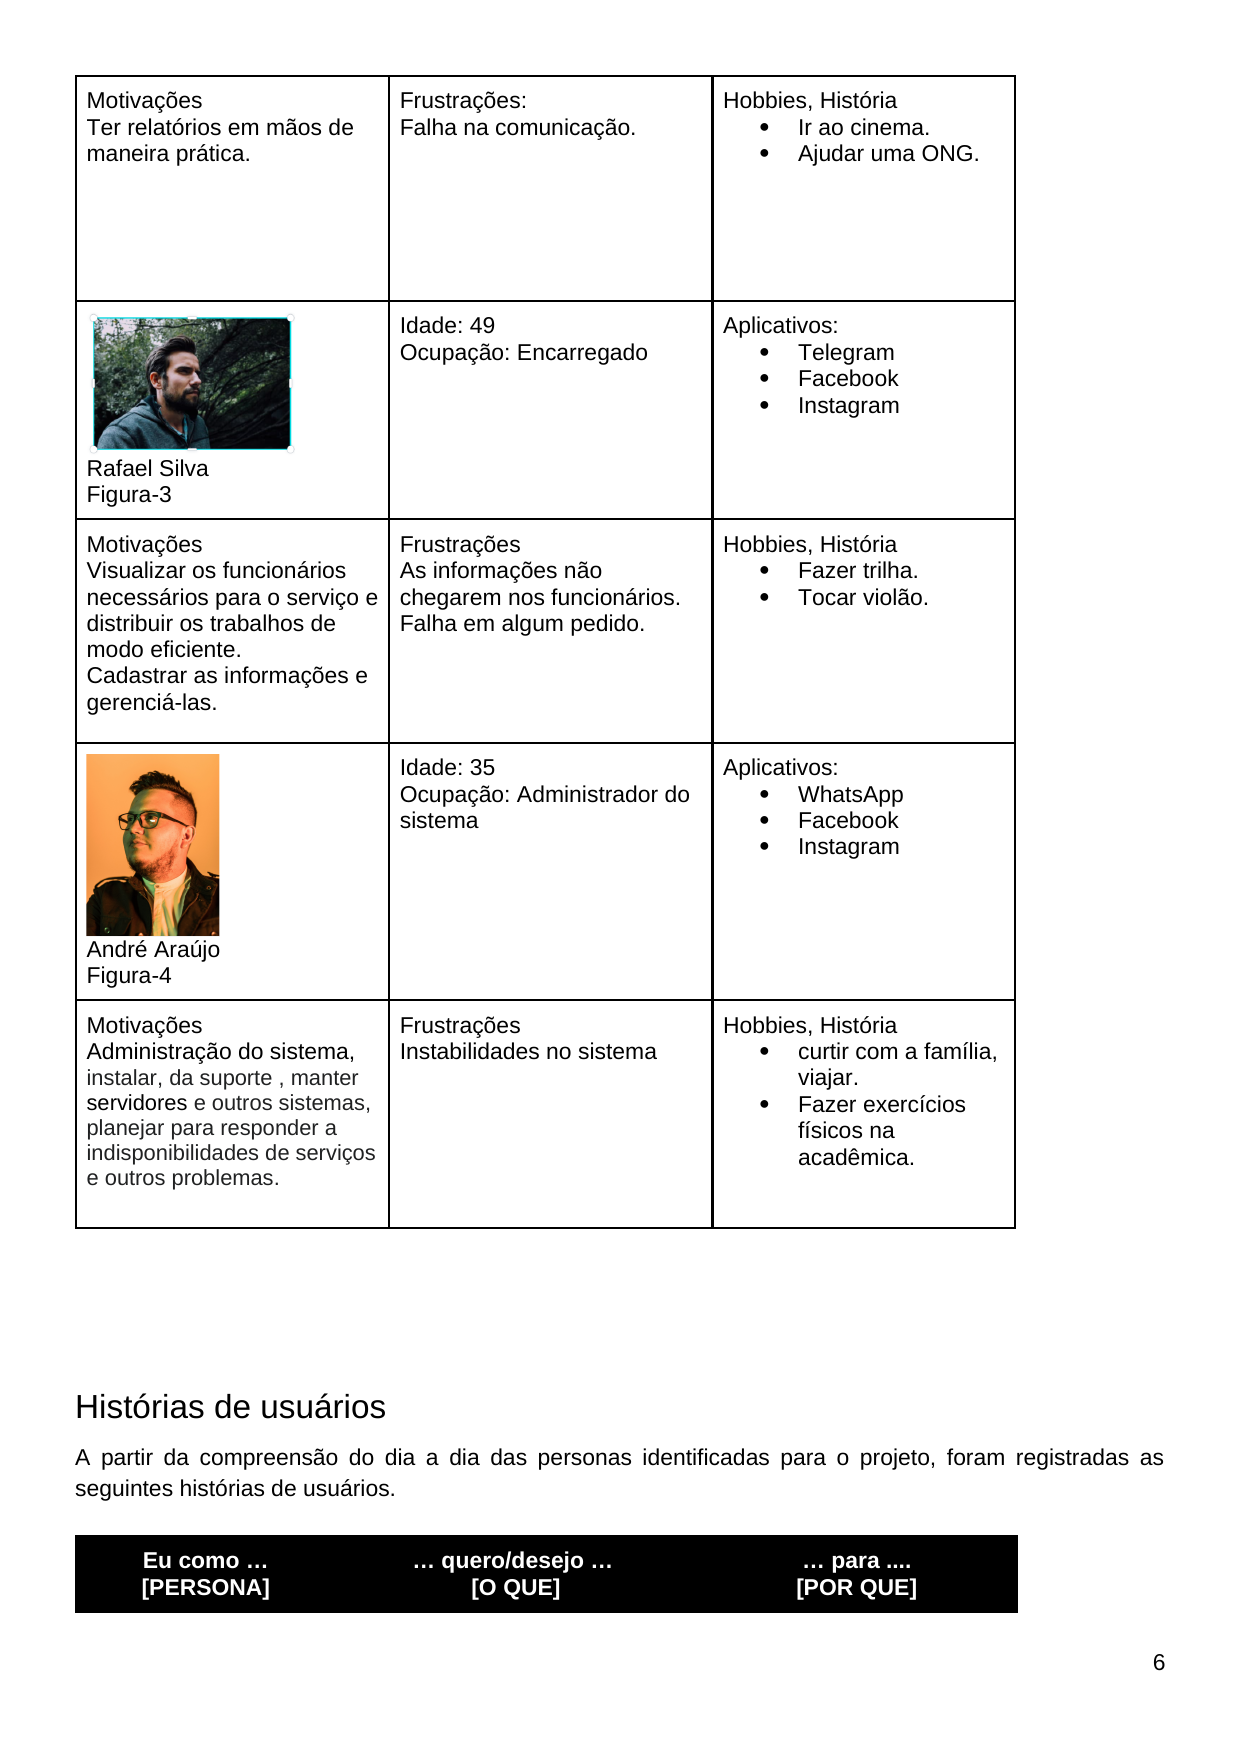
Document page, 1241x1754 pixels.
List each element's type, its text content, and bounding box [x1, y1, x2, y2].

table_cell Frustrações Instabilidades no sistema [390, 1001, 711, 1227]
table_cell Aplicativos: Telegram Facebook Instagram [714, 302, 1014, 518]
table_cell André Araújo Figura-4 [77, 744, 388, 999]
subtitle Histórias de usuários [75, 1388, 1165, 1426]
table_header … para .... [POR QUE] [698, 1537, 1016, 1611]
table_cell Frustrações: Falha na comunicação. [390, 77, 711, 300]
table_cell Rafael Silva Figura-3 [77, 302, 388, 518]
table_cell Motivações Visualizar os funcionários necessários para o serviço e distribuir os trabalhos de modo eficiente. Cadastrar as informações e gerenciá-las. [77, 520, 388, 742]
table_header Eu como … [PERSONA] [77, 1537, 334, 1611]
picture [86, 312, 296, 456]
table_header … quero/desejo … [O QUE] [336, 1537, 695, 1611]
table_cell Aplicativos: WhatsApp Facebook Instagram [714, 744, 1014, 999]
table_cell Idade: 49 Ocupação: Encarregado [390, 302, 711, 518]
table_cell Frustrações As informações não chegarem nos funcionários. Falha em algum pedido. [390, 520, 711, 742]
picture [86, 754, 220, 937]
table_cell Idade: 35 Ocupação: Administrador do sistema [390, 744, 711, 999]
table_cell Hobbies, História Fazer trilha. Tocar violão. [714, 520, 1014, 742]
text A partir da compreensão do dia a dia das personas identificadas para o projeto, foram registradas as seguintes histórias de usuários. [75, 1444, 1165, 1501]
table_cell Motivações Administração do sistema, instalar, da suporte , manter servidores e outros sistemas, planejar para responder a indisponibilidades de serviços e outros problemas. [77, 1001, 388, 1227]
table_cell Hobbies, História Ir ao cinema. Ajudar uma ONG. [714, 77, 1014, 300]
table_cell Hobbies, História curtir com a família, viajar. Fazer exercícios físicos na acadêmica. [714, 1001, 1014, 1227]
table_cell Motivações Ter relatórios em mãos de maneira prática. [77, 77, 388, 300]
